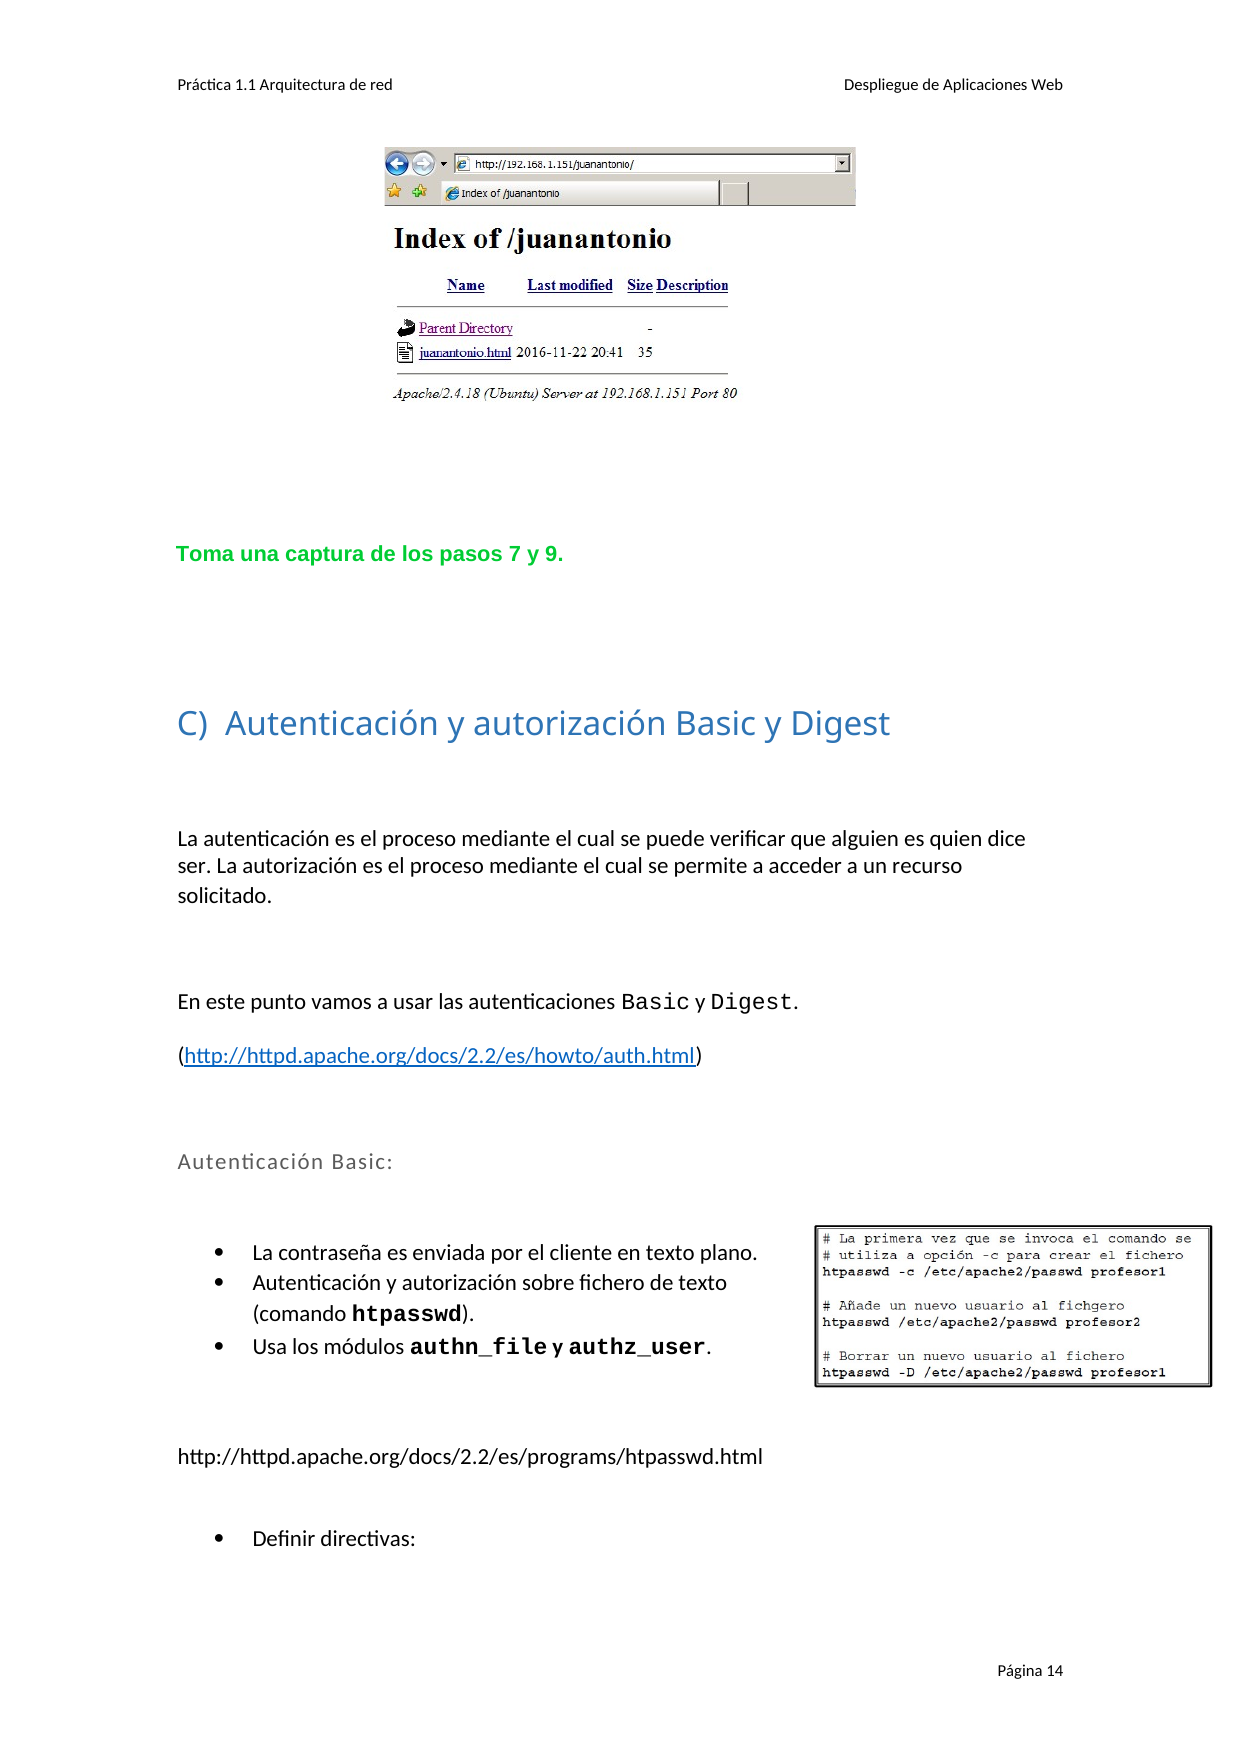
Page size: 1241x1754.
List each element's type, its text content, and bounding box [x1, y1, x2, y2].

picture [384, 147, 856, 410]
subtitle Autenticación Basic: [177, 1147, 1063, 1175]
list La contraseña es enviada por el cliente en texto plano. [215, 1237, 812, 1266]
list Definir directivas: [215, 1523, 1063, 1552]
text Toma una captura de los pasos 7 y 9. [176, 541, 1063, 566]
picture [812, 1222, 1214, 1390]
list Autenticación y autorización sobre fichero de texto (comando htpasswd). [215, 1268, 812, 1329]
text http://httpd.apache.org/docs/2.2/es/programs/htpasswd.html [177, 1442, 1063, 1470]
text (http://httpd.apache.org/docs/2.2/es/howto/auth.html) [177, 1041, 1063, 1069]
text En este punto vamos a usar las autenticaciones Basic y Digest. [177, 987, 1063, 1016]
text La autenticación es el proceso mediante el cual se puede verificar que alguien es quien dice ser. La autorización es el proceso mediante el cual se permite a acceder a un recurso solicitado. [177, 824, 1063, 909]
list Usa los módulos authn_file y authz_user. [215, 1331, 812, 1361]
subtitle C) Autenticación y autorización Basic y Digest [177, 700, 1063, 746]
